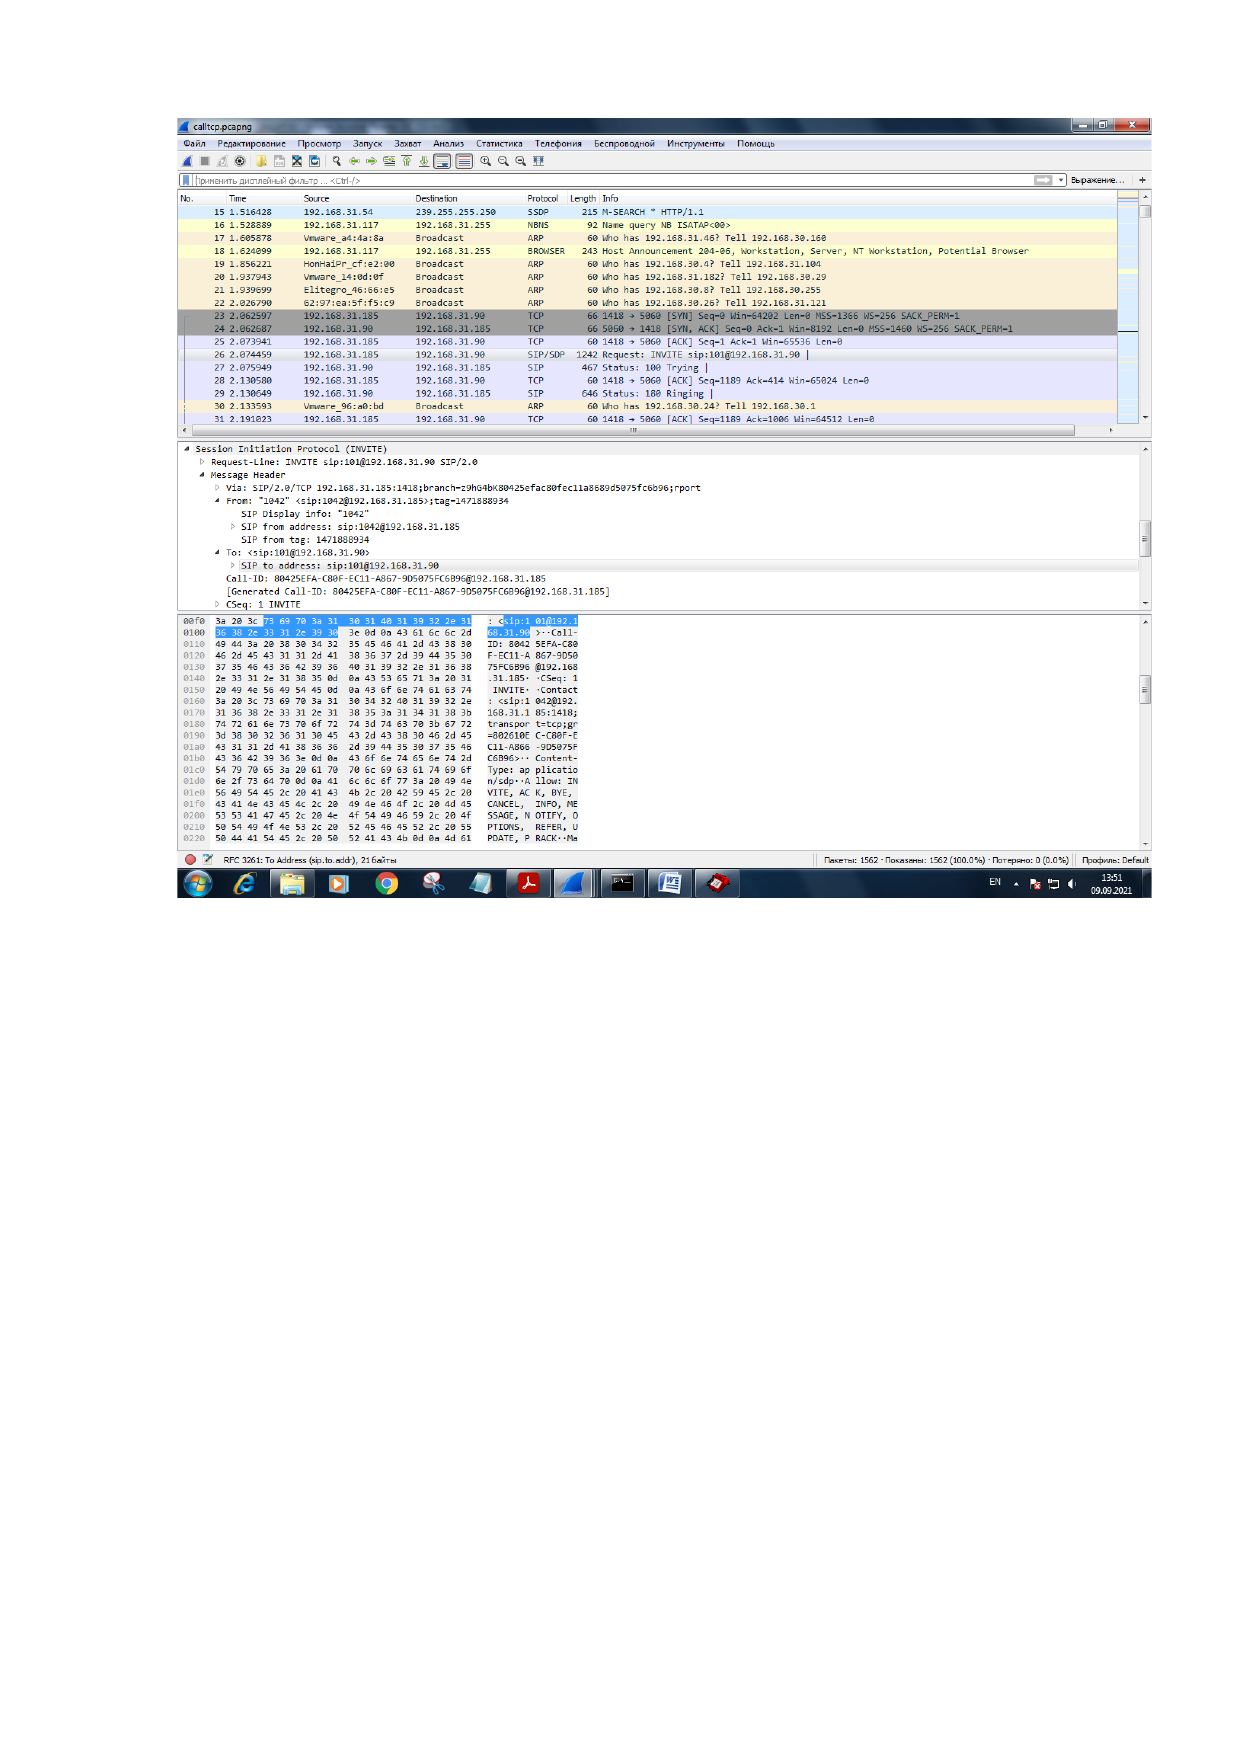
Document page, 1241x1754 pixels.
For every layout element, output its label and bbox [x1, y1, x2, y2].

picture [177, 118, 1152, 898]
